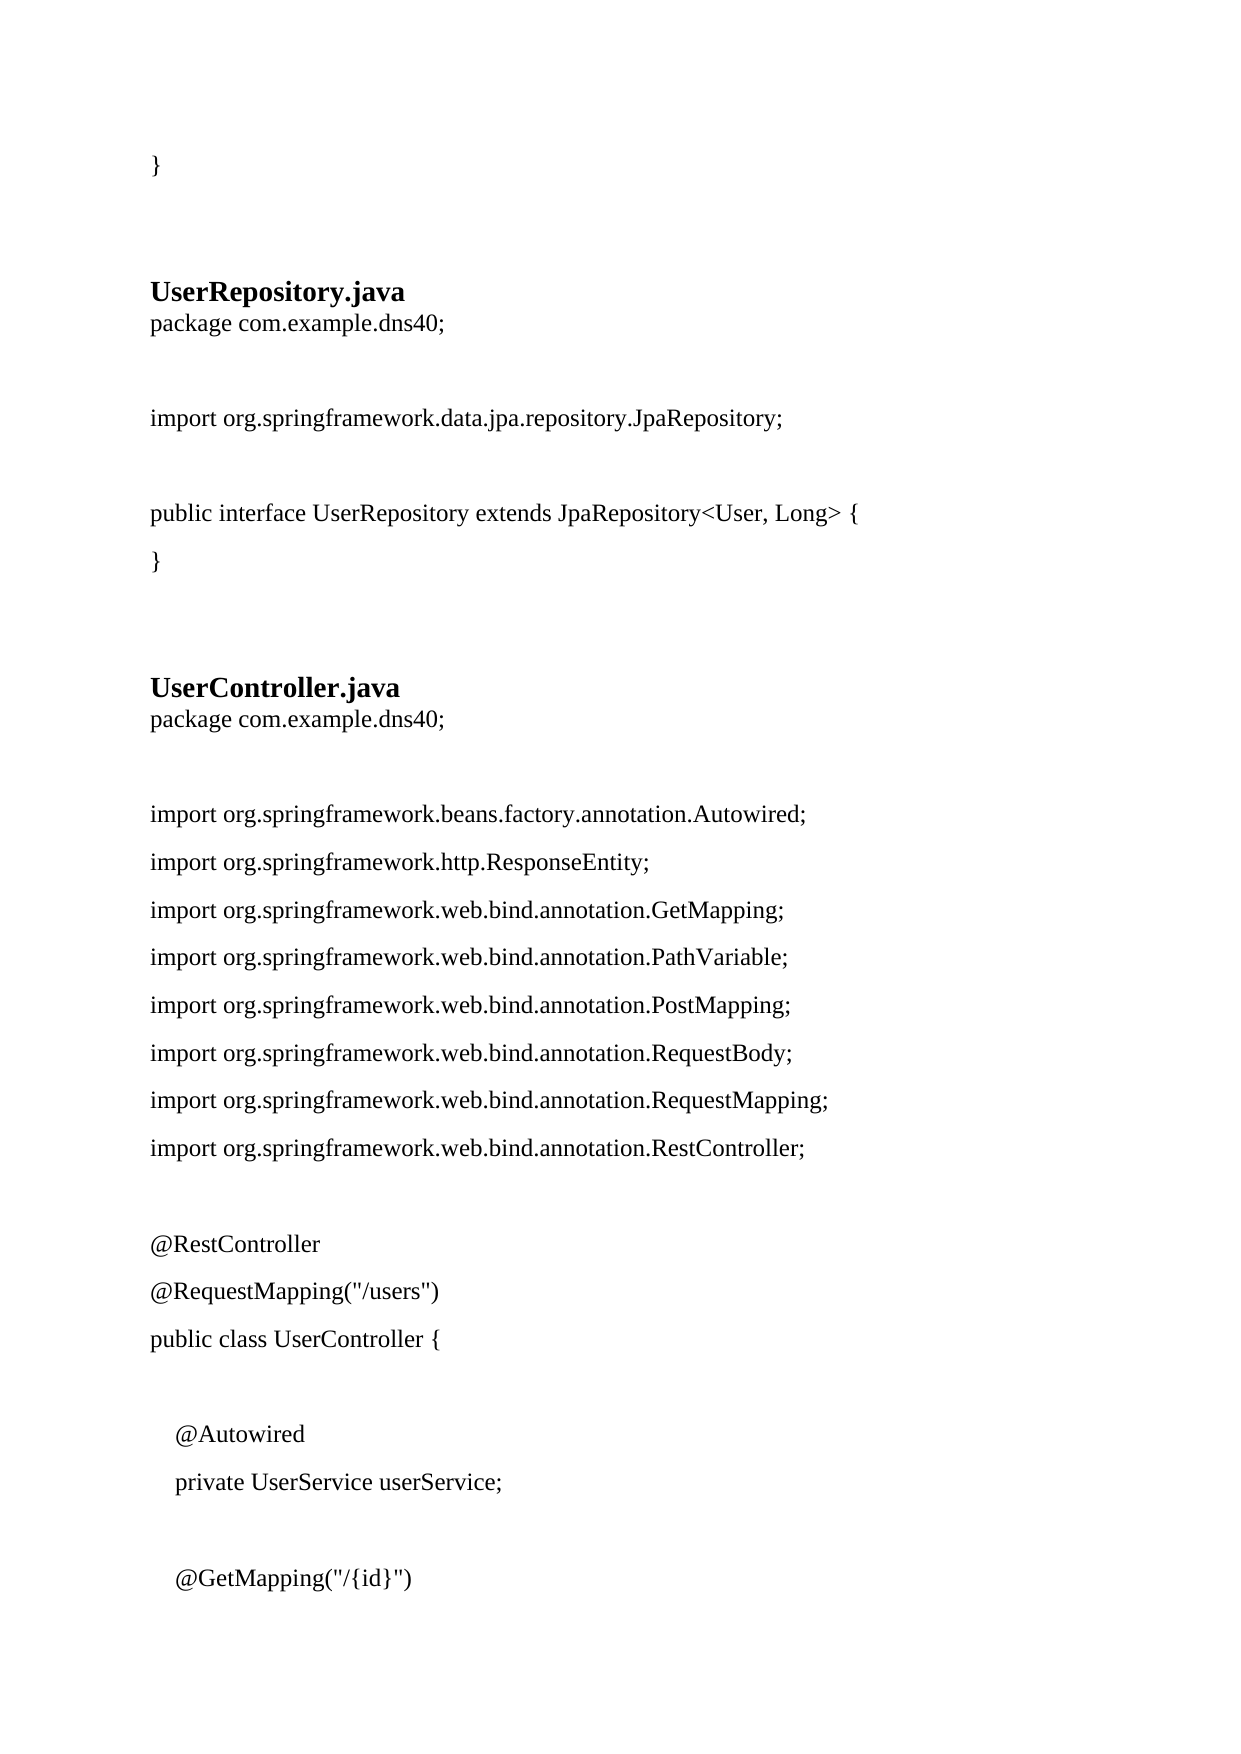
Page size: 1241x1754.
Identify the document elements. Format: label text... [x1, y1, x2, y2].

text } [150, 150, 1090, 179]
text UserController.java [150, 670, 1090, 704]
text @Autowired [150, 1419, 1090, 1448]
text import org.springframework.web.bind.annotation.PostMapping; [150, 990, 1090, 1019]
text import org.springframework.web.bind.annotation.RequestBody; [150, 1038, 1090, 1067]
text import org.springframework.http.ResponseEntity; [150, 847, 1090, 876]
text public interface UserRepository extends JpaRepository<User, Long> { [150, 498, 1090, 527]
text package com.example.dns40; [150, 308, 1090, 336]
text private UserService userService; [150, 1467, 1090, 1496]
text import org.springframework.web.bind.annotation.RestController; [150, 1133, 1090, 1162]
text UserRepository.java [150, 274, 1090, 308]
text import org.springframework.web.bind.annotation.RequestMapping; [150, 1086, 1090, 1114]
text import org.springframework.beans.factory.annotation.Autowired; [150, 799, 1090, 828]
text import org.springframework.web.bind.annotation.GetMapping; [150, 895, 1090, 923]
text public class UserController { [150, 1324, 1090, 1353]
text package com.example.dns40; [150, 704, 1090, 733]
text import org.springframework.web.bind.annotation.PathVariable; [150, 942, 1090, 971]
text } [150, 546, 1090, 575]
text @RequestMapping("/users") [150, 1276, 1090, 1305]
text @GetMapping("/{id}") [150, 1563, 1090, 1591]
text import org.springframework.data.jpa.repository.JpaRepository; [150, 403, 1090, 432]
text @RestController [150, 1229, 1090, 1257]
